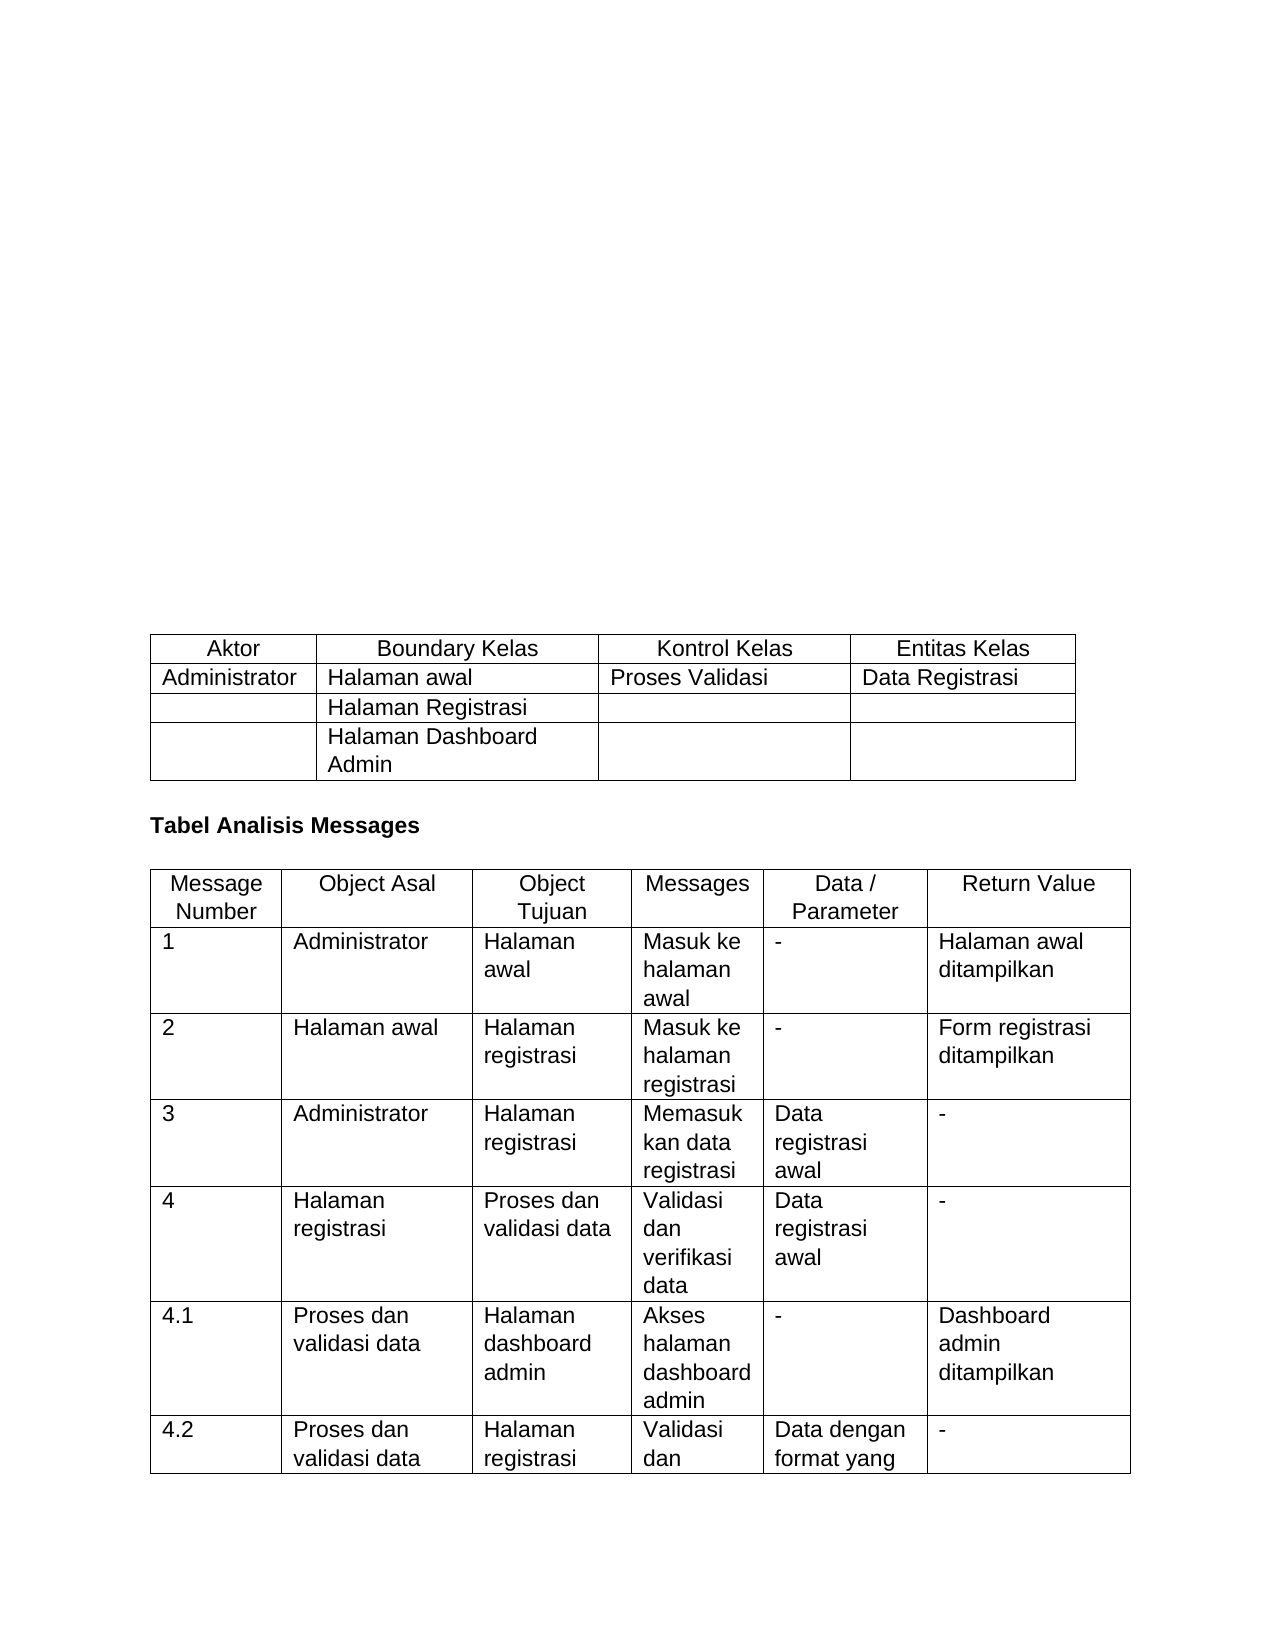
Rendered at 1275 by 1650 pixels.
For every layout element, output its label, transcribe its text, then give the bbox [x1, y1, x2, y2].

table_cell Proses dan validasi data [282, 1302, 472, 1415]
table_header Messages [632, 870, 763, 927]
table_header Message Number [151, 870, 281, 927]
table_cell Akses halaman dashboard admin [632, 1302, 763, 1415]
table_cell Memasukkan data registrasi [632, 1100, 763, 1186]
table_cell - [764, 1302, 927, 1415]
table_cell Proses Validasi [599, 664, 850, 692]
table_cell Masuk ke halaman registrasi [632, 1014, 763, 1099]
text Tabel Analisis Messages [150, 812, 1125, 838]
table_header Return Value [928, 870, 1130, 927]
table_cell Form registrasi ditampilkan [928, 1014, 1130, 1099]
table_cell Data Registrasi [851, 664, 1075, 692]
table_header Aktor [151, 635, 316, 663]
table_cell 2 [151, 1014, 281, 1099]
table_cell - [928, 1187, 1130, 1301]
table_cell [851, 723, 1075, 780]
table_cell Halaman registrasi [473, 1014, 631, 1099]
table_cell [599, 694, 850, 722]
table_cell [151, 723, 316, 780]
table_cell [151, 694, 316, 722]
table_cell [599, 723, 850, 780]
table_header Entitas Kelas [851, 635, 1075, 663]
table_cell Halaman awal [473, 928, 631, 1013]
table_header Boundary Kelas [317, 635, 598, 663]
table_cell Masuk ke halaman awal [632, 928, 763, 1013]
table_cell 4.2 [151, 1416, 281, 1473]
table_cell Halaman dashboard admin [473, 1302, 631, 1415]
table_cell Halaman registrasi [473, 1100, 631, 1186]
table_cell - [928, 1100, 1130, 1186]
table_cell Halaman awal [317, 664, 598, 692]
table_cell 4 [151, 1187, 281, 1301]
table_cell Administrator [282, 1100, 472, 1186]
table_cell Data registrasi awal [764, 1100, 927, 1186]
table_cell Halaman Registrasi [317, 694, 598, 722]
table_cell Proses dan validasi data [473, 1187, 631, 1301]
table_cell Halaman registrasi [473, 1416, 631, 1473]
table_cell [632, 1416, 763, 1473]
table_header Kontrol Kelas [599, 635, 850, 663]
table_header Object Tujuan [473, 870, 631, 927]
table_cell 1 [151, 928, 281, 1013]
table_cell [764, 1416, 927, 1473]
table_cell - [928, 1416, 1130, 1473]
table_cell Halaman awal ditampilkan [928, 928, 1130, 1013]
table_cell Halaman Dashboard Admin [317, 723, 598, 780]
table_cell - [764, 928, 927, 1013]
table_cell Dashboard admin ditampilkan [928, 1302, 1130, 1415]
table_cell Validasi dan verifikasi data [632, 1187, 763, 1301]
table_cell 4.1 [151, 1302, 281, 1415]
table_cell Halaman awal [282, 1014, 472, 1099]
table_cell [282, 1416, 472, 1473]
table_cell - [764, 1014, 927, 1099]
table_header Object Asal [282, 870, 472, 927]
table_cell Data registrasi awal [764, 1187, 927, 1301]
table_cell [851, 694, 1075, 722]
table_cell Administrator [151, 664, 316, 692]
table_cell Administrator [282, 928, 472, 1013]
table_cell Halaman registrasi [282, 1187, 472, 1301]
table_cell 3 [151, 1100, 281, 1186]
table_header Data / Parameter [764, 870, 927, 927]
